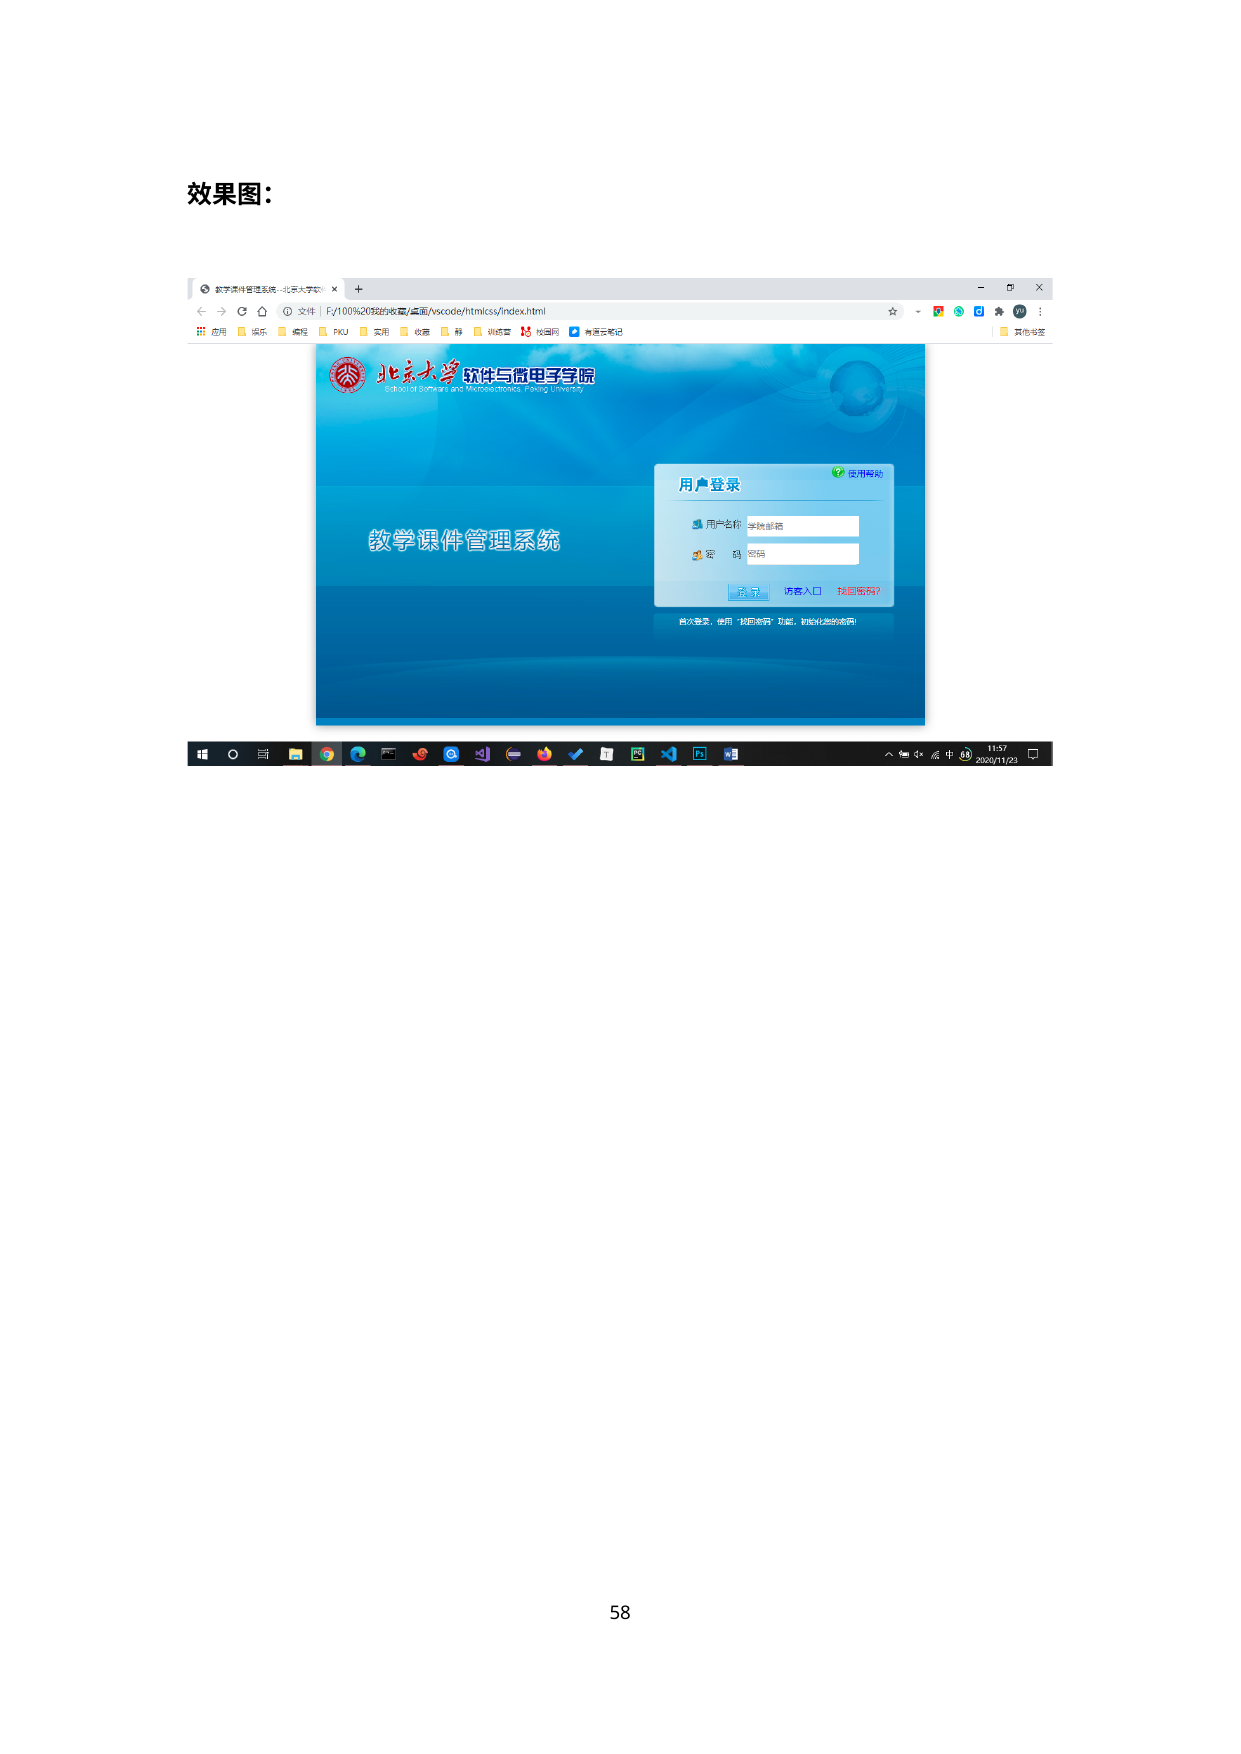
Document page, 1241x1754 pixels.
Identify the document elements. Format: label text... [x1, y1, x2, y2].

subtitle 效果图： [187, 160, 1053, 225]
picture [187, 278, 1053, 766]
